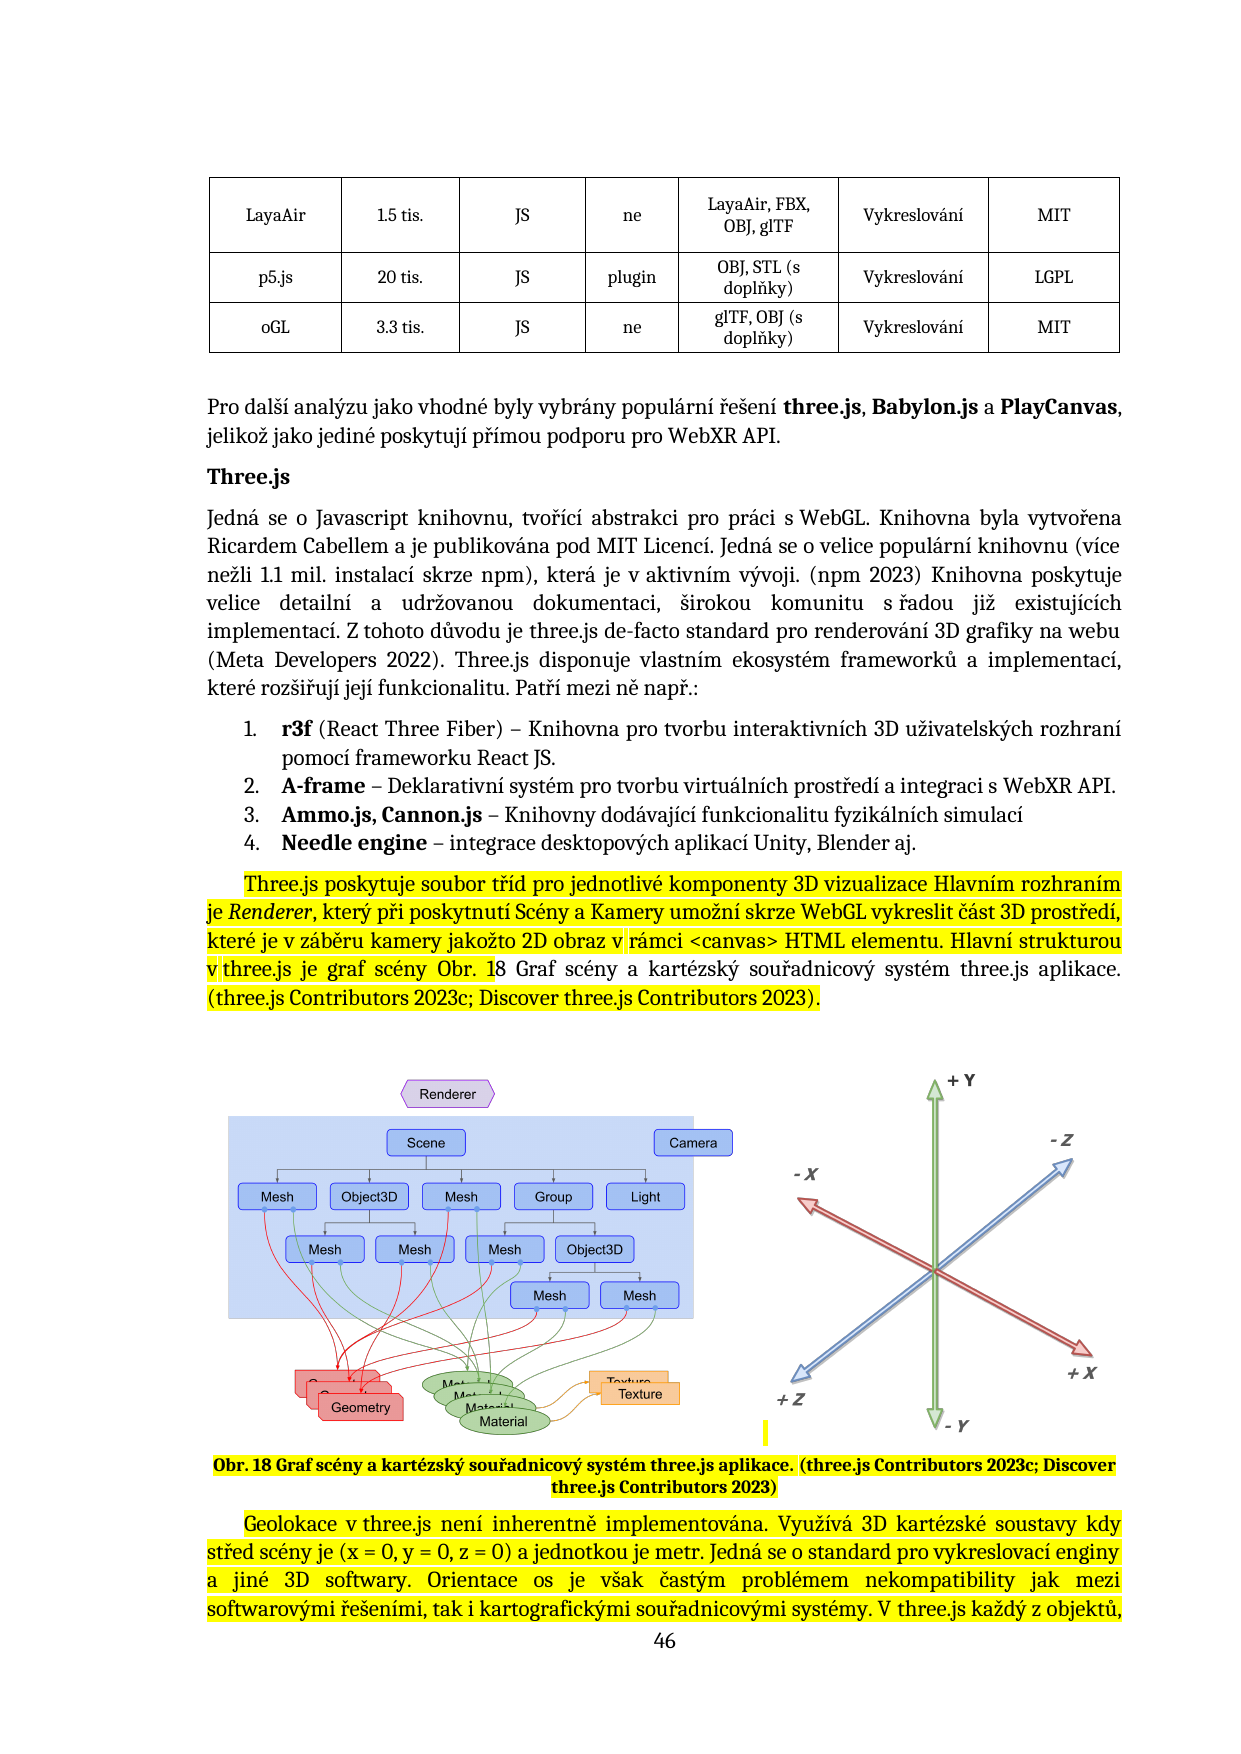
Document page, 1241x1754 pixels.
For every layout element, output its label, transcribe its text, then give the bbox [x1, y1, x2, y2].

table_cell glTF, OBJ (s doplňky) [679, 303, 838, 352]
table_cell JS [460, 253, 585, 302]
table_cell JS [460, 178, 585, 252]
table_cell Vykreslování [839, 303, 988, 352]
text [207, 1510, 1122, 1539]
picture [206, 1070, 763, 1441]
table_cell ne [586, 178, 678, 252]
table_cell JS [460, 303, 585, 352]
table_cell p5.js [210, 253, 341, 302]
table_cell MIT [989, 303, 1119, 352]
table_cell Vykreslování [839, 253, 988, 302]
table_cell Vykreslování [839, 178, 988, 252]
table_cell 20 tis. [342, 253, 459, 302]
table_cell LayaAir [210, 178, 341, 252]
text Pro další analýzu jako vhodné byly vybrány populární řešení three.js, Babylon.js a PlayCanvas, jelikož jako jediné poskytují přímou podporu pro WebXR API. [207, 394, 1122, 449]
picture [768, 1066, 1101, 1441]
table_cell 1.5 tis. [342, 178, 459, 252]
text Jedná se o Javascript knihovnu, tvořící abstrakci pro práci s WebGL. Knihovna byla vytvořena Ricardem Cabellem a je publikována pod MIT Licencí. Jedná se o velice populární knihovnu (více nežli 1.1 mil. instalací skrze npm), která je v aktivním vývoji. (npm 2023) Knihovna poskytuje velice detailní a udržovanou dokumentaci, širokou komunitu s řadou již existujících implementací. Z tohoto důvodu je three.js de-facto standard pro renderování 3D grafiky na webu (Meta Developers 2022). Three.js disponuje vlastním ekosystém frameworků a implementací, které rozšiřují její funkcionalitu. Patří mezi ně např.: [207, 504, 1122, 701]
list A-frame – Deklarativní systém pro tvorbu virtuálních prostředí a integraci s WebXR API. [244, 773, 1122, 799]
list Needle engine – integrace desktopových aplikací Unity, Blender aj. [244, 830, 1122, 856]
table_cell LGPL [989, 253, 1119, 302]
text Three.js [207, 463, 1122, 490]
table_cell oGL [210, 303, 341, 352]
table_cell OBJ, STL (s doplňky) [679, 253, 838, 302]
table_cell ne [586, 303, 678, 352]
table_cell MIT [989, 178, 1119, 252]
table_cell plugin [586, 253, 678, 302]
list Ammo.js, Cannon.js – Knihovny dodávající funkcionalitu fyzikálních simulací [244, 801, 1122, 828]
list r3f (React Three Fiber) – Knihovna pro tvorbu interaktivních 3D uživatelských rozhraní pomocí frameworku React JS. [244, 716, 1122, 771]
table_cell 3.3 tis. [342, 303, 459, 352]
table_cell LayaAir, FBX, OBJ, glTF [679, 178, 838, 252]
